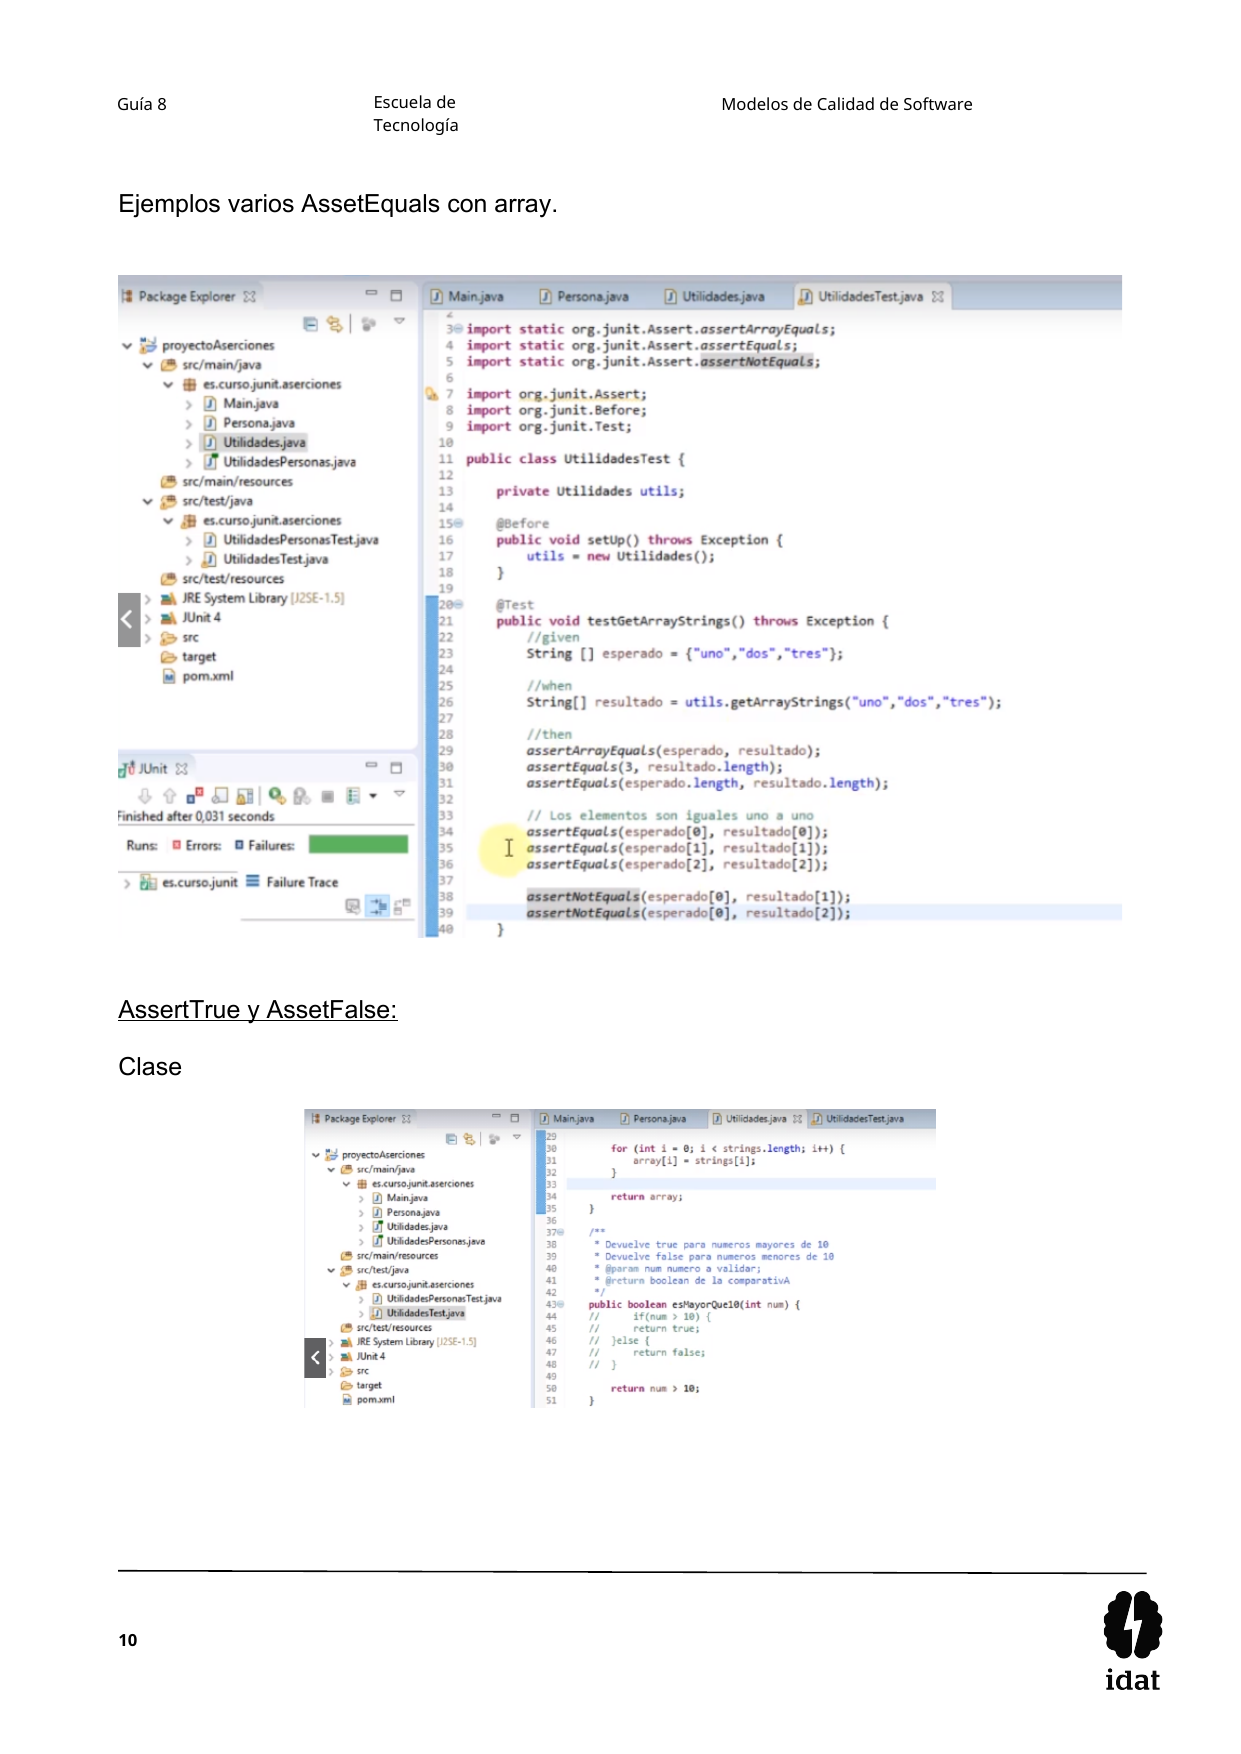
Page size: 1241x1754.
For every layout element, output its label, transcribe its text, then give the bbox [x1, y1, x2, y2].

picture [1103, 1591, 1163, 1690]
picture [304, 1109, 936, 1408]
text AssertTrue y AssetFalse: [118, 995, 1122, 1023]
text Clase [118, 1052, 1122, 1081]
picture [118, 275, 1123, 938]
text Ejemplos varios AssetEquals con array. [118, 189, 1122, 217]
